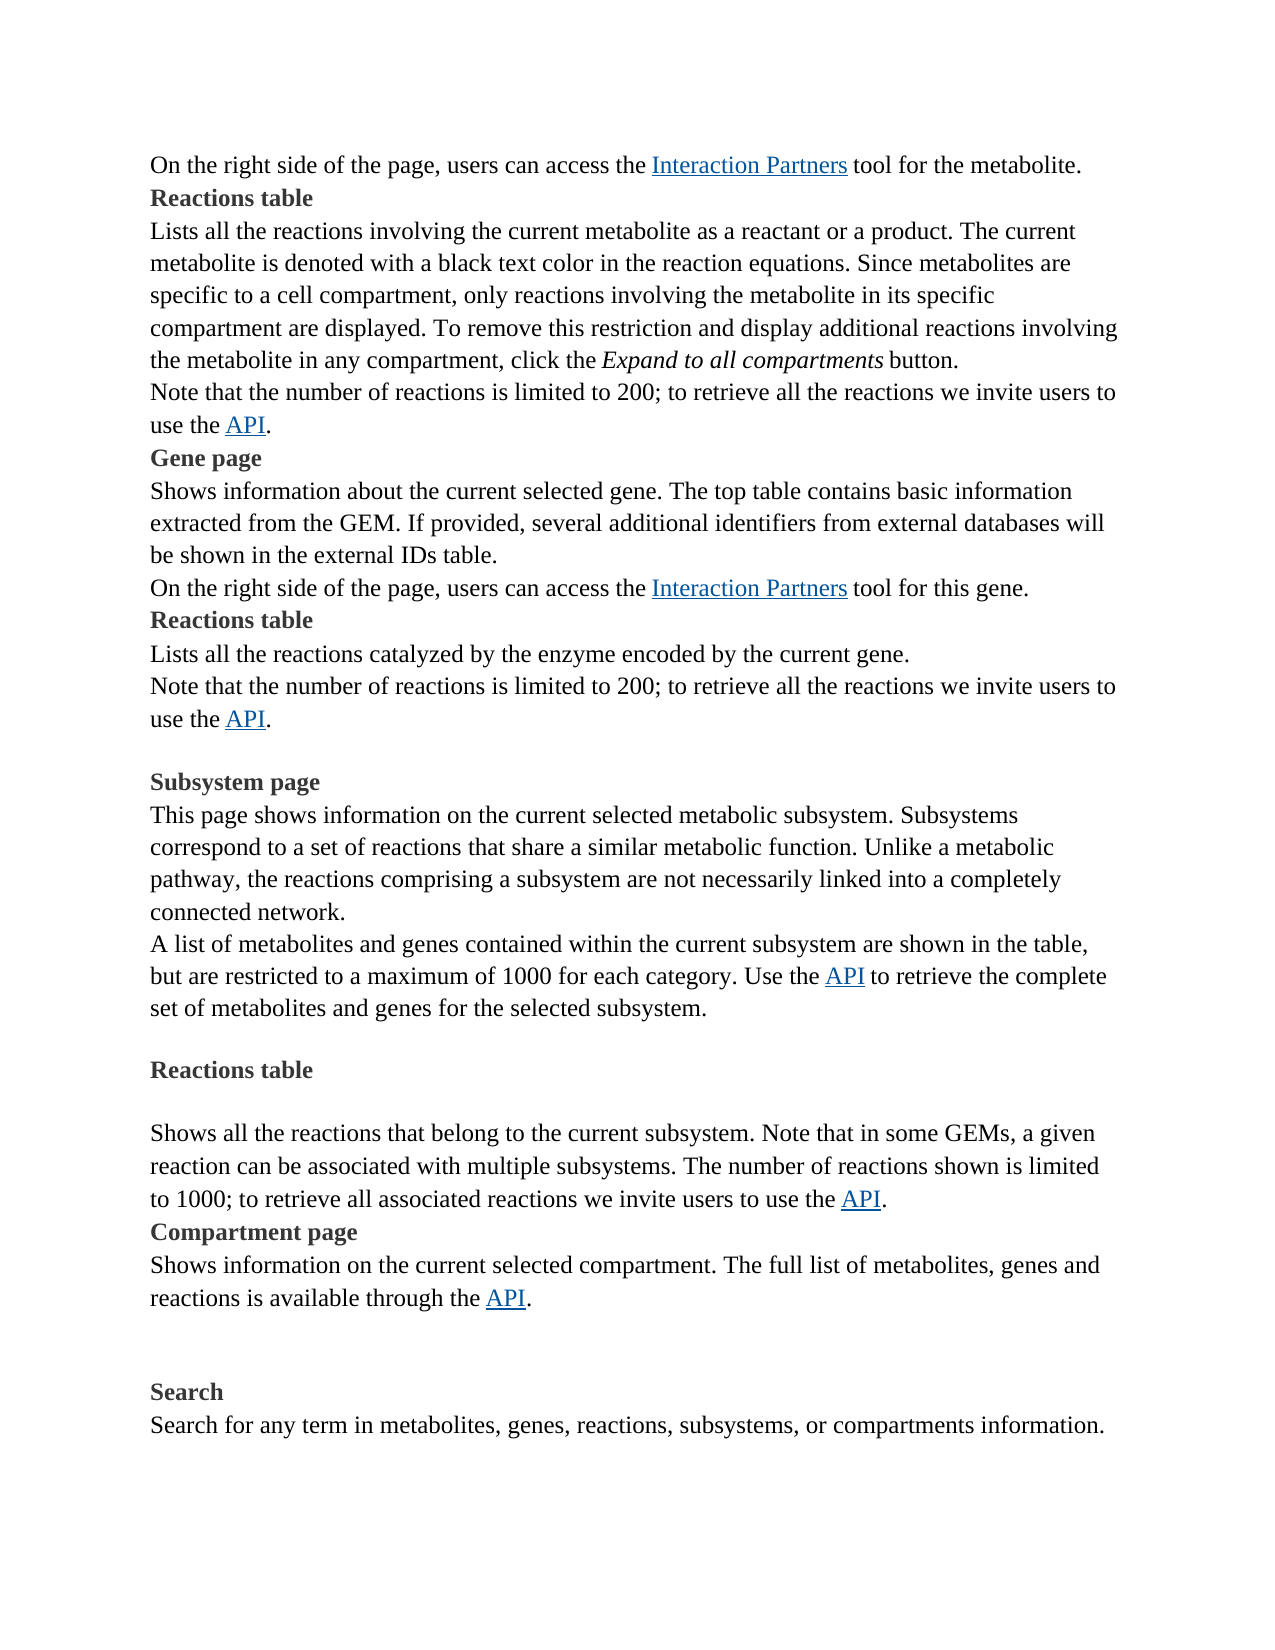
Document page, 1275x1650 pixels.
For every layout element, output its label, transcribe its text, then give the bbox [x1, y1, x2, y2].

text Subsystem page [150, 767, 1125, 796]
text Shows information about the current selected gene. The top table contains basic information extracted from the GEM. If provided, several additional identifiers from external databases will be shown in the external IDs table. [150, 476, 1125, 569]
text Lists all the reactions involving the current metabolite as a reactant or a product. The current metabolite is denoted with a black text color in the reaction equations. Since metabolites are specific to a cell compartment, only reactions involving the metabolite in its specific compartment are displayed. To remove this restriction and display additional reactions involving the metabolite in any compartment, click the Expand to all compartments button. [150, 216, 1125, 373]
text Reactions table [150, 183, 1125, 212]
text Shows information on the current selected compartment. The full list of metabolites, genes and reactions is available through the API. [150, 1250, 1125, 1312]
text Lists all the reactions catalyzed by the enzyme encoded by the current gene. [150, 639, 1125, 667]
text Reactions table [150, 1055, 1125, 1084]
text Search for any term in metabolites, genes, reactions, subsystems, or compartments information. [150, 1410, 1125, 1438]
text On the right side of the page, users can access the Interaction Partners tool for the metabolite. [150, 150, 1125, 179]
text This page shows information on the current selected metabolic subsystem. Subsystems correspond to a set of reactions that share a similar metabolic function. Unlike a metabolic pathway, the reactions comprising a subsystem are not necessarily linked into a completely connected network. [150, 800, 1125, 925]
text Reactions table [150, 606, 1125, 634]
text Search [150, 1377, 1125, 1405]
text Note that the number of reactions is limited to 200; to retrieve all the reactions we invite users to use the API. [150, 671, 1125, 733]
text Gene page [150, 443, 1125, 472]
text Note that the number of reactions is limited to 200; to retrieve all the reactions we invite users to use the API. [150, 377, 1125, 439]
text Compartment page [150, 1217, 1125, 1246]
text Shows all the reactions that belong to the current subsystem. Note that in some GEMs, a given reaction can be associated with multiple subsystems. The number of reactions shown is limited to 1000; to retrieve all associated reactions we invite users to use the API. [150, 1118, 1125, 1213]
text On the right side of the page, users can access the Interaction Partners tool for this gene. [150, 573, 1125, 601]
text A list of metabolites and genes contained within the current subsystem are shown in the table, but are restricted to a maximum of 1000 for each category. Use the API to retrieve the complete set of metabolites and genes for the selected subsystem. [150, 929, 1125, 1022]
